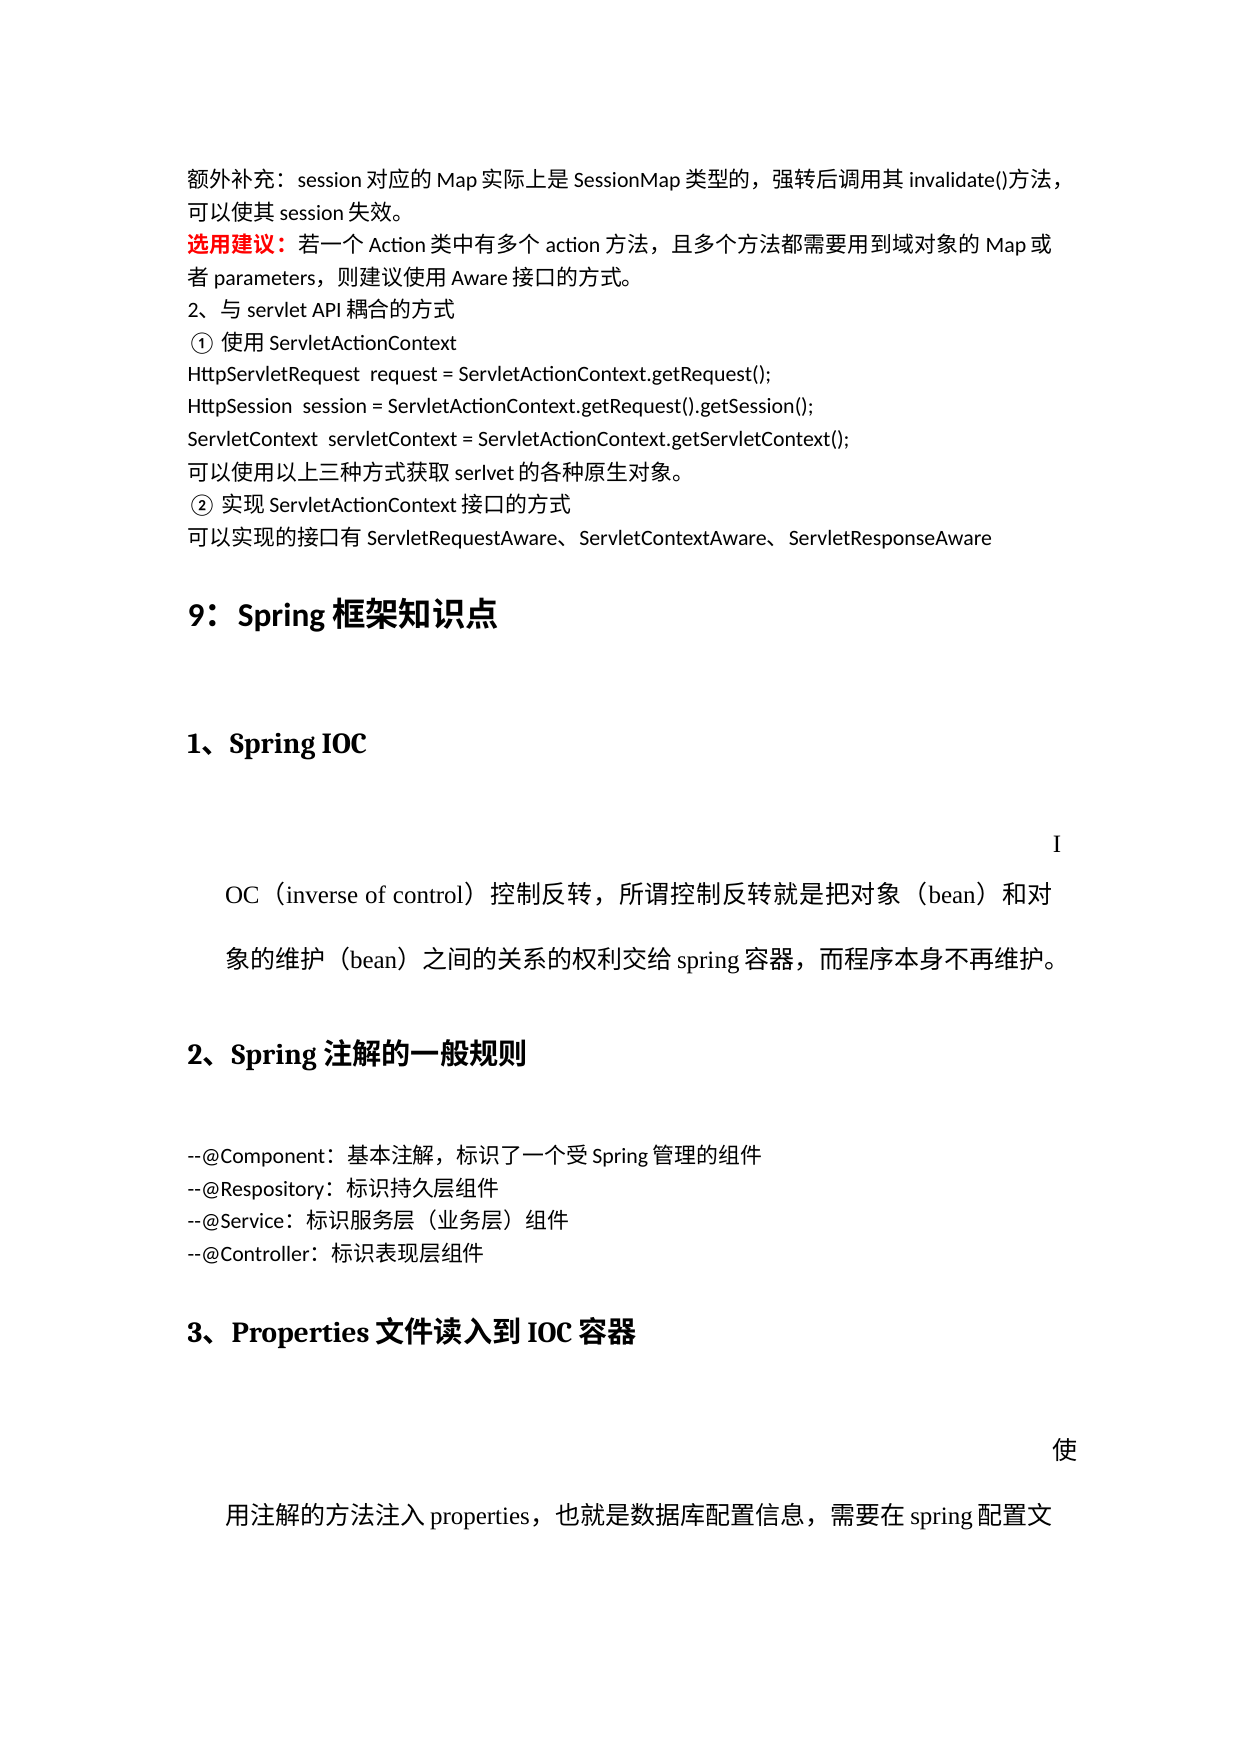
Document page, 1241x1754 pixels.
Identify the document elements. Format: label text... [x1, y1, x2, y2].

text ②实现ServletActionContext接口的方式 [187, 487, 1053, 519]
text 额外补充：session对应的Map实际上是SessionMap类型的，强转后调用其invalidate()方法，可以使其session失效。 [187, 162, 1053, 227]
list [225, 1416, 1053, 1546]
text 2、与servlet API耦合的方式 [187, 292, 1053, 324]
text ServletContext servletContext = ServletActionContext.getServletContext(); [187, 422, 1053, 454]
text 选用建议：若一个Action类中有多个action方法，且多个方法都需要用到域对象的Map或者parameters，则建议使用Aware接口的方式。 [187, 227, 1053, 292]
text 可以使用以上三种方式获取serlvet的各种原生对象。 [187, 454, 1053, 487]
text --@Component：基本注解，标识了一个受Spring管理的组件 [187, 1138, 1053, 1170]
list IOC（inverse of control）控制反转，所谓控制反转就是把对象（bean）和对象的维护（bean）之间的关系的权利交给spring容器，而程序本身不再维护。 [225, 827, 1053, 990]
text --@Respository：标识持久层组件 [187, 1170, 1053, 1203]
text ①使用ServletActionContext [187, 324, 1053, 357]
text 可以实现的接口有ServletRequestAware、ServletContextAware、ServletResponseAware [187, 519, 1053, 552]
text HttpServletRequest request = ServletActionContext.getRequest(); [187, 357, 1053, 389]
text --@Service：标识服务层（业务层）组件 [187, 1203, 1053, 1235]
text --@Controller：标识表现层组件 [187, 1235, 1053, 1268]
text HttpSession session = ServletActionContext.getRequest().getSession(); [187, 389, 1053, 422]
subtitle 9：Spring框架知识点 [187, 579, 1053, 644]
subtitle 3、Properties文件读入到IOC容器 [187, 1297, 1053, 1362]
subtitle 1、Spring IOC [187, 708, 1053, 773]
subtitle 2、Spring 注解的一般规则 [187, 1019, 1053, 1084]
